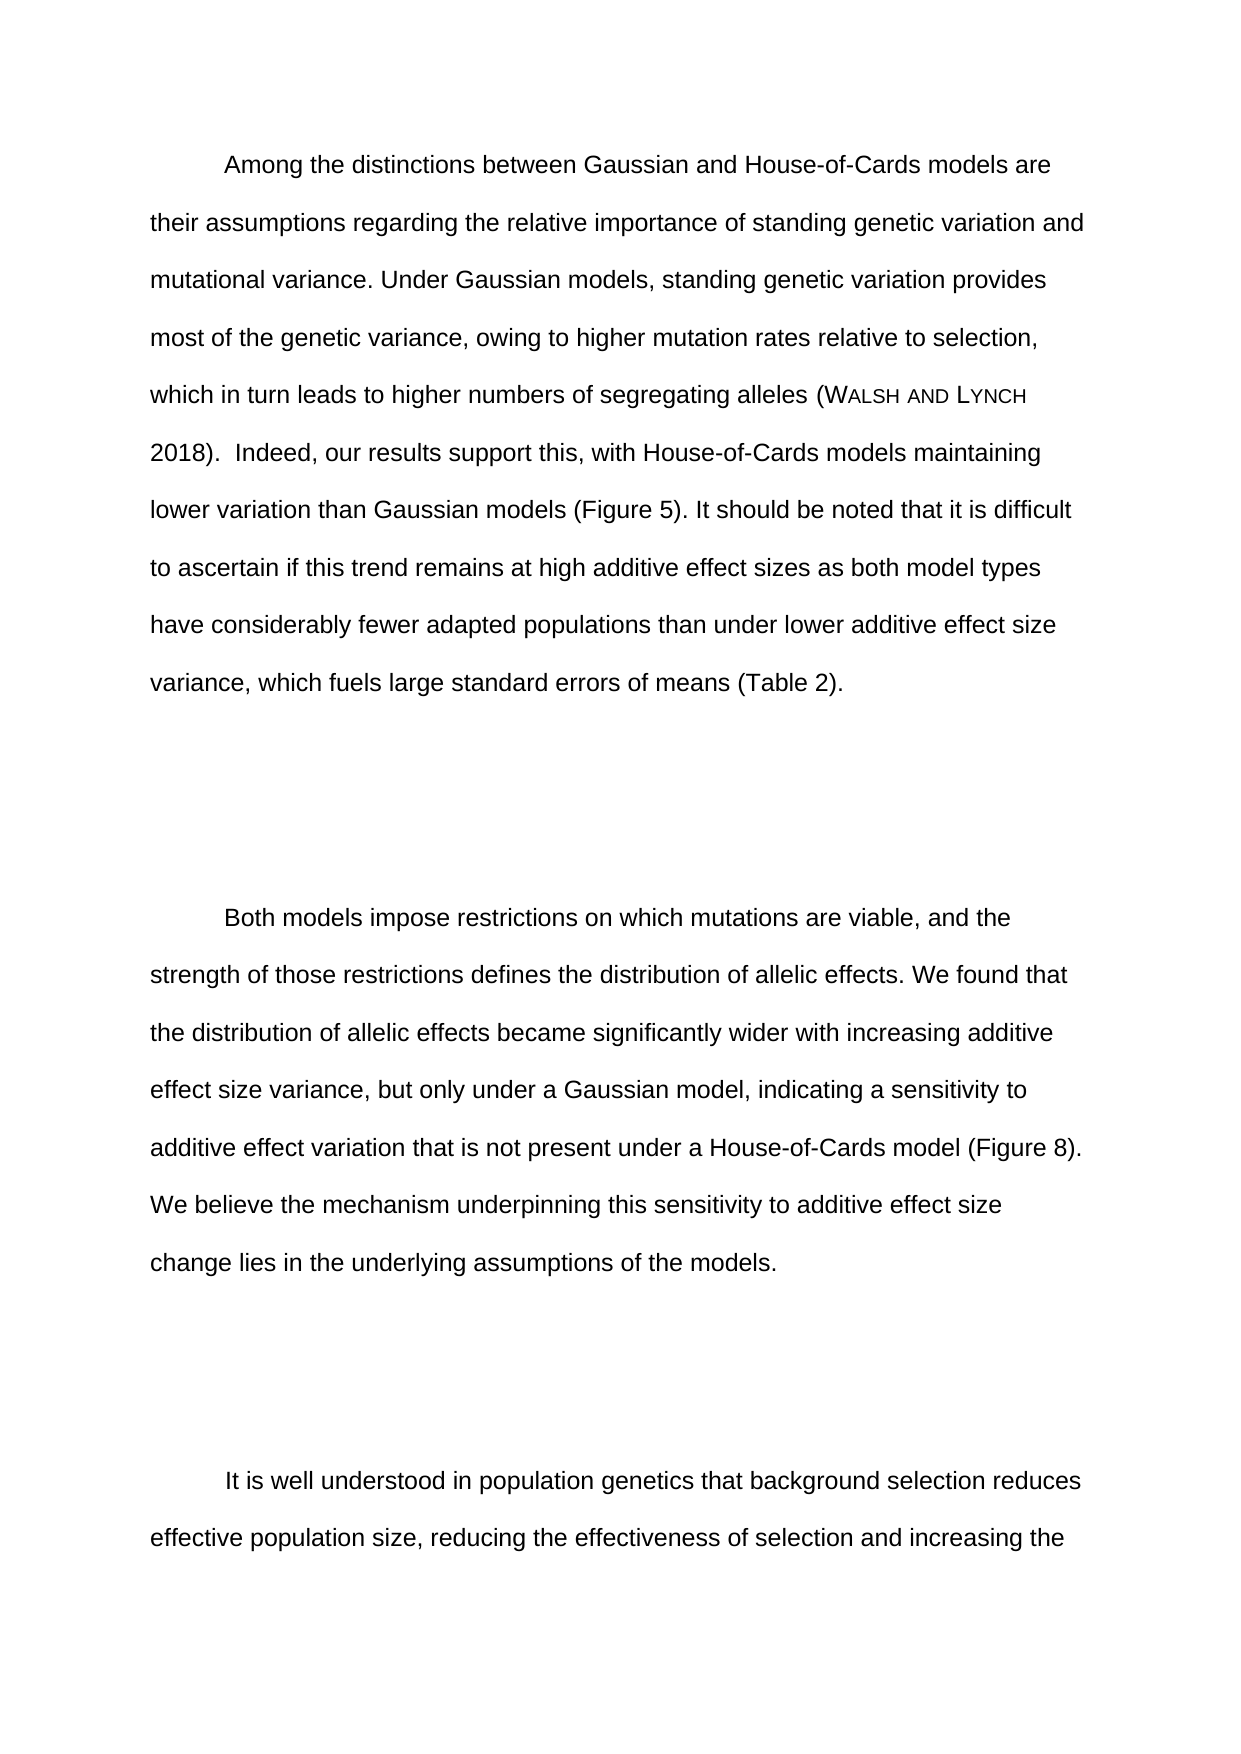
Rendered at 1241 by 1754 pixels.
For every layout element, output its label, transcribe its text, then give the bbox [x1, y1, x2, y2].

text Both models impose restrictions on which mutations are viable, and the strength of those restrictions defines the distribution of allelic effects. We found that the distribution of allelic effects became significantly wider with increasing additive effect size variance, but only under a Gaussian model, indicating a sensitivity to additive effect variation that is not present under a House-of-Cards model (Figure 8). We believe the mechanism underpinning this sensitivity to additive effect size change lies in the underlying assumptions of the models. [150, 902, 1090, 1276]
text Among the distinctions between Gaussian and House-of-Cards models are their assumptions regarding the relative importance of standing genetic variation and mutational variance. Under Gaussian models, standing genetic variation provides most of the genetic variance, owing to higher mutation rates relative to selection, which in turn leads to higher numbers of segregating alleles (Walsh and Lynch 2018). Indeed, our results support this, with House-of-Cards models maintaining lower variation than Gaussian models (Figure 5). It should be noted that it is difficult to ascertain if this trend remains at high additive effect sizes as both model types have considerably fewer adapted populations than under lower additive effect size variance, which fuels large standard errors of means (Table 2). [150, 150, 1090, 696]
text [150, 1466, 1090, 1552]
